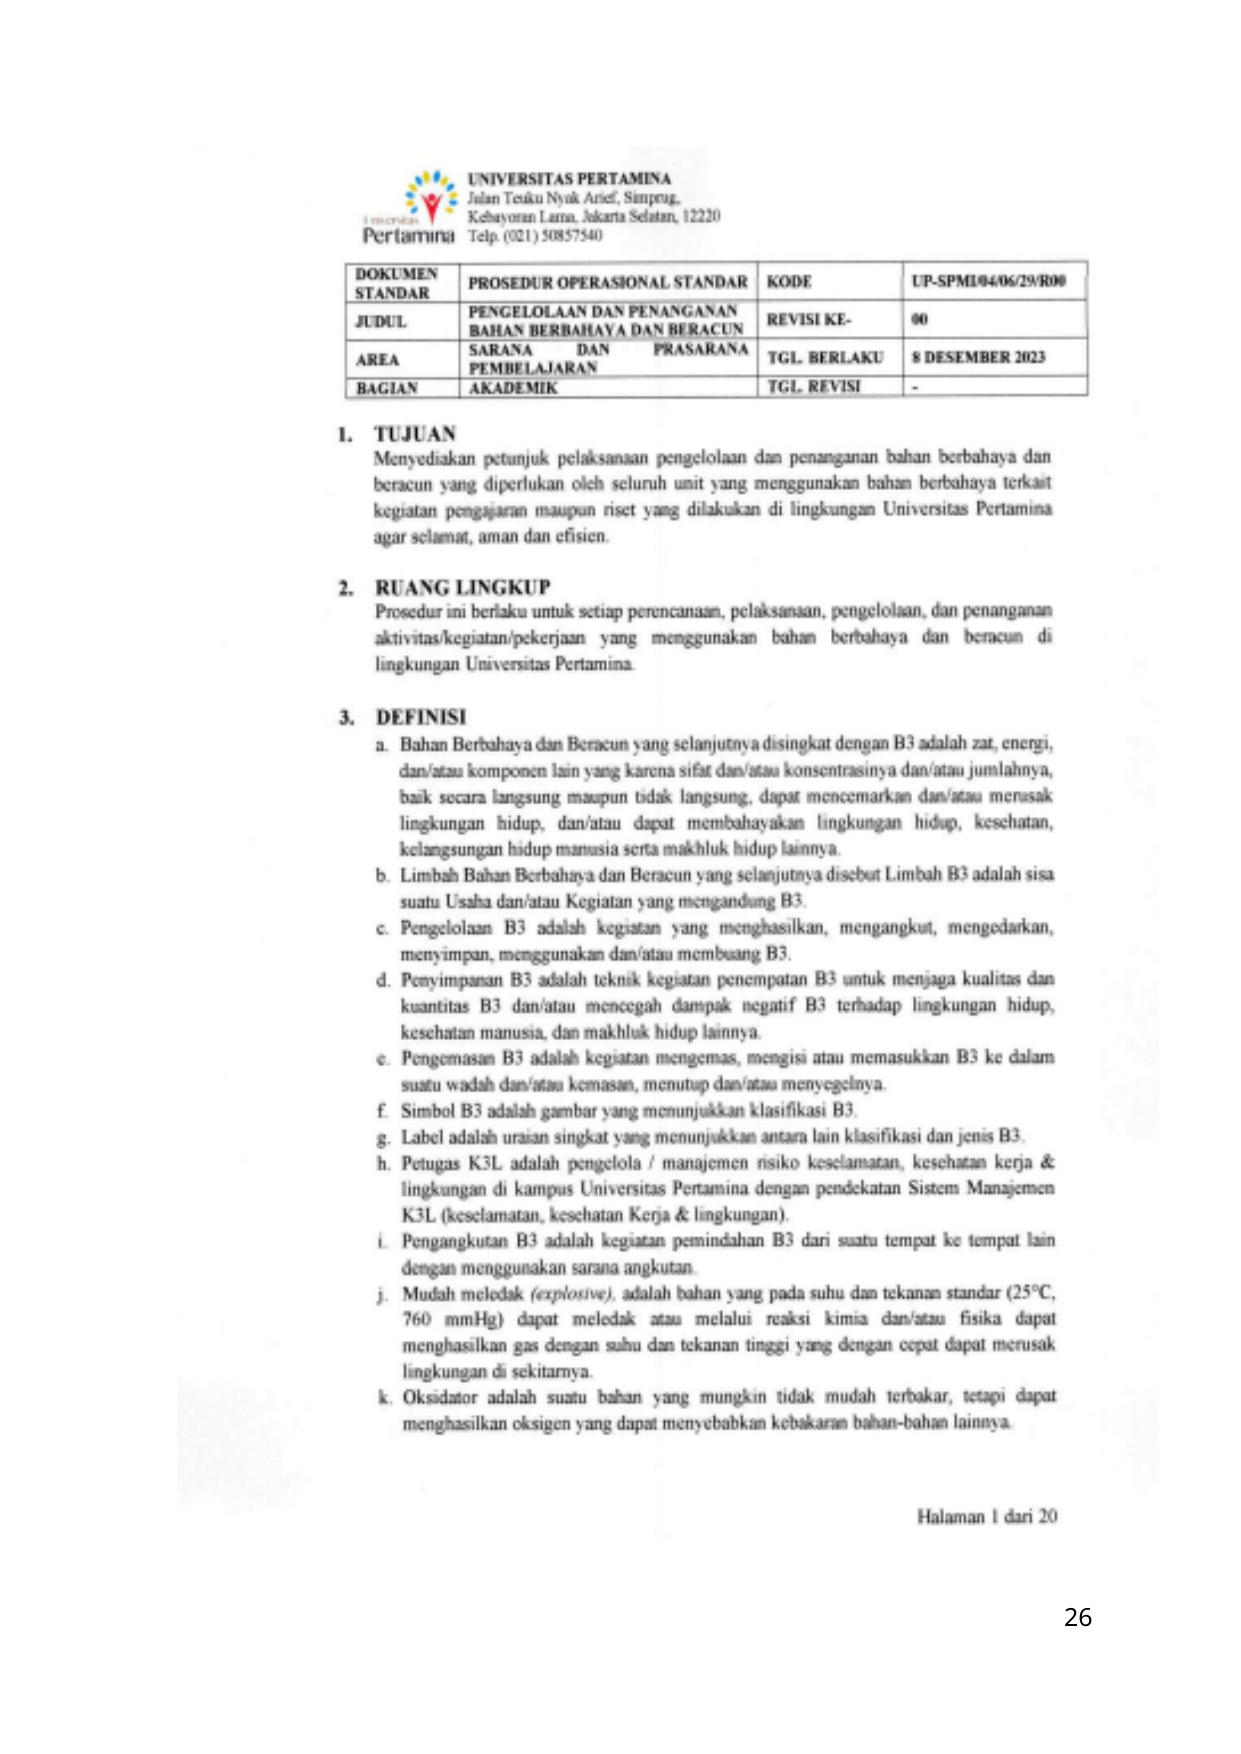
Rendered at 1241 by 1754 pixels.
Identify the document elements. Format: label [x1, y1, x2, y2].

picture [177, 147, 1159, 1540]
